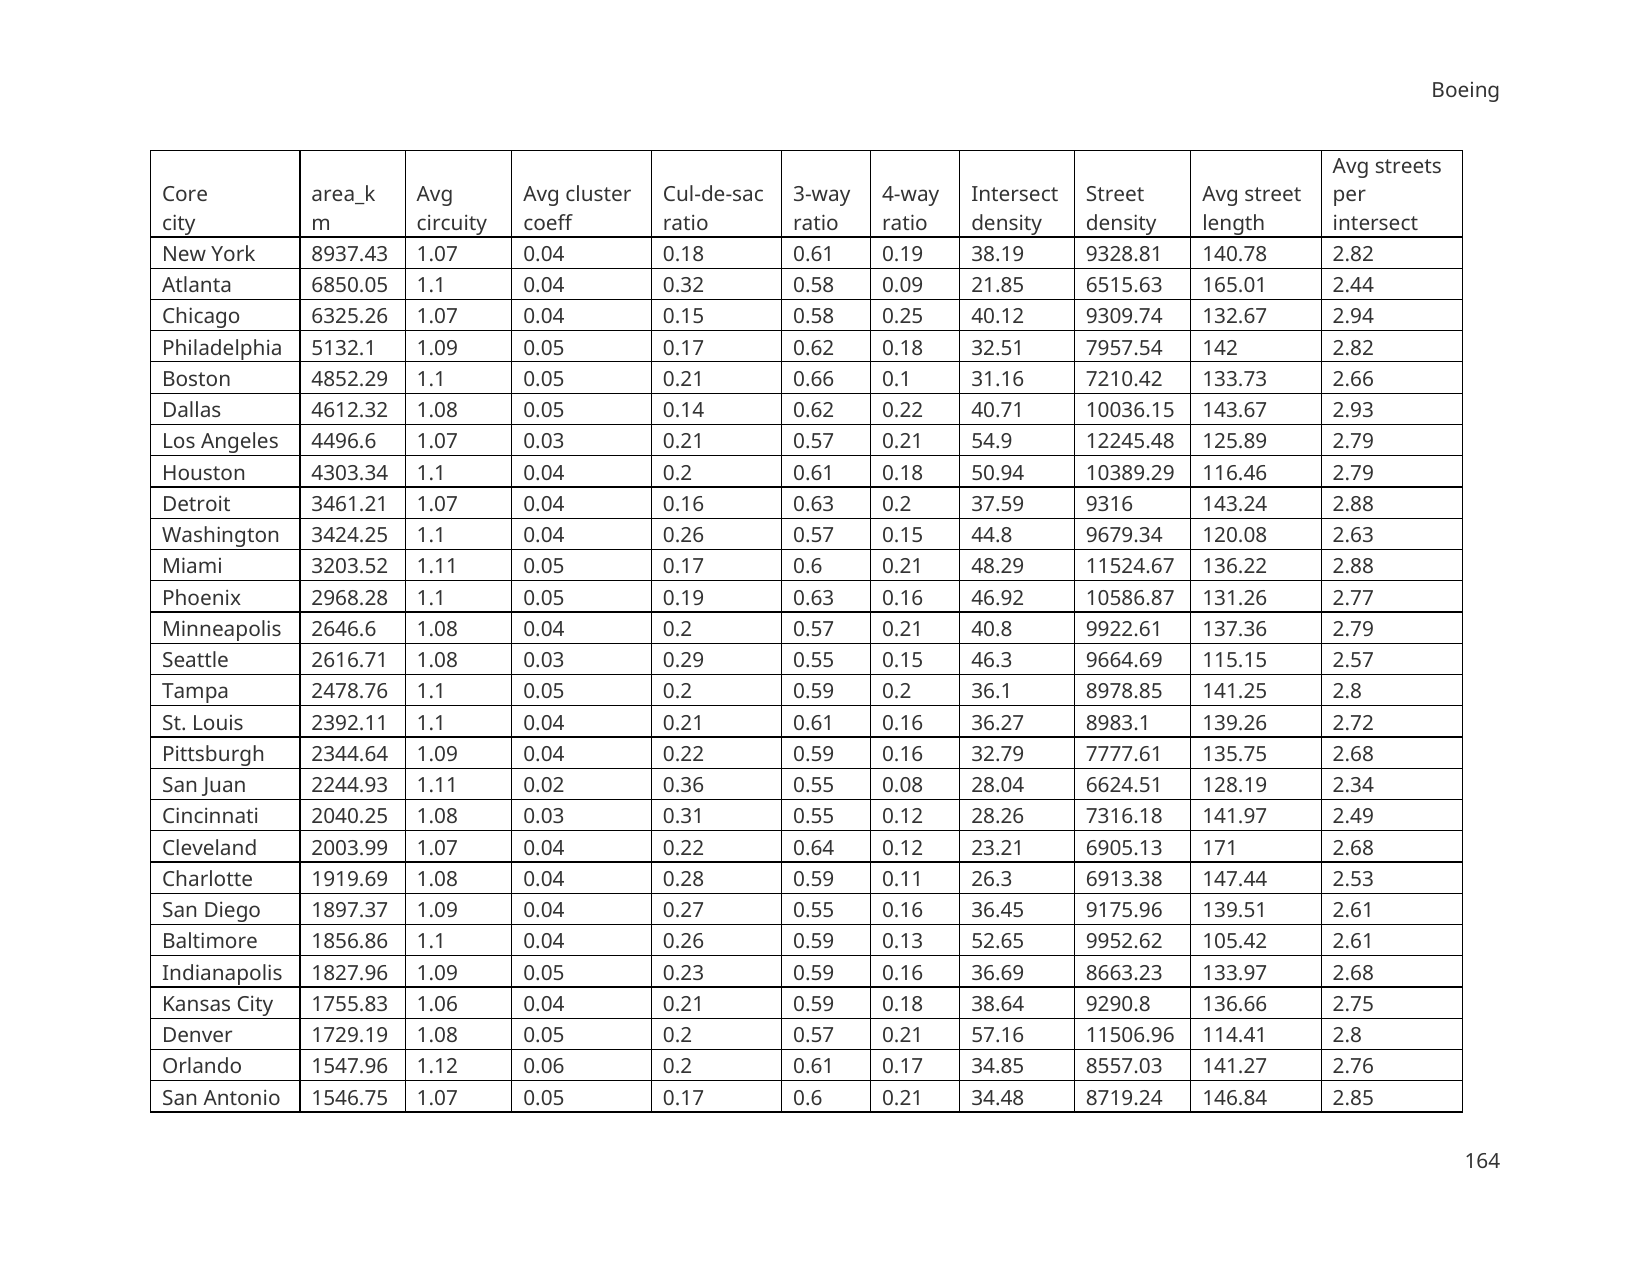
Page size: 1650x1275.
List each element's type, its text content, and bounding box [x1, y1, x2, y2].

table_cell 2.79 [1322, 425, 1462, 455]
table_cell 0.04 [512, 863, 651, 893]
table_cell 9952.62 [1075, 925, 1190, 955]
table_cell 28.04 [960, 769, 1074, 799]
table_cell 0.66 [782, 362, 870, 393]
table_cell 10586.87 [1075, 581, 1190, 611]
table_cell 0.61 [782, 1050, 870, 1080]
table_cell 2.94 [1322, 300, 1462, 330]
table_cell 0.16 [652, 488, 781, 518]
table_cell 2.76 [1322, 1050, 1462, 1080]
table_cell 2.34 [1322, 769, 1462, 799]
table_cell 0.09 [871, 269, 959, 299]
table_cell 36.1 [960, 675, 1074, 705]
table_cell 1.08 [406, 394, 511, 424]
table_cell 0.19 [652, 581, 781, 611]
table_cell 4612.32 [301, 394, 405, 424]
table_cell 0.05 [512, 1081, 651, 1111]
table_cell 0.57 [782, 613, 870, 643]
table_cell 0.05 [512, 331, 651, 361]
table_cell 0.61 [782, 238, 870, 268]
table_cell 0.59 [782, 738, 870, 768]
table_cell Philadelphia [151, 331, 299, 361]
table_cell 0.2 [652, 675, 781, 705]
table_cell 6515.63 [1075, 269, 1190, 299]
table_cell 3461.21 [301, 488, 405, 518]
table_cell 0.02 [512, 769, 651, 799]
table_cell 2.85 [1322, 1081, 1462, 1111]
table_cell 0.22 [652, 738, 781, 768]
table_header Intersect density [960, 151, 1074, 236]
table_header Avg street length [1191, 151, 1321, 236]
table_cell 31.16 [960, 362, 1074, 393]
table_cell 4496.6 [301, 425, 405, 455]
table_cell 133.97 [1191, 956, 1321, 986]
table_cell 0.28 [652, 863, 781, 893]
table_cell San Diego [151, 894, 299, 924]
table_cell 0.19 [871, 238, 959, 268]
table_cell 0.04 [512, 456, 651, 486]
table_cell 0.58 [782, 300, 870, 330]
table_cell 1.08 [406, 863, 511, 893]
table_cell 0.59 [782, 925, 870, 955]
table_cell 36.45 [960, 894, 1074, 924]
table_cell 48.29 [960, 550, 1074, 580]
table_cell 23.21 [960, 831, 1074, 861]
table_header area_km [301, 151, 405, 236]
table_cell 1.1 [406, 519, 511, 549]
table_cell 2616.71 [301, 644, 405, 674]
table_cell 34.85 [960, 1050, 1074, 1080]
table_cell 2.68 [1322, 738, 1462, 768]
table_cell 0.21 [871, 550, 959, 580]
table_cell 0.25 [871, 300, 959, 330]
table_cell 0.31 [652, 800, 781, 830]
table_cell 2.44 [1322, 269, 1462, 299]
table_cell 0.12 [871, 800, 959, 830]
table_cell 139.51 [1191, 894, 1321, 924]
table_cell 0.2 [871, 675, 959, 705]
table_cell 2.72 [1322, 706, 1462, 736]
table_cell 0.05 [512, 394, 651, 424]
table_cell 1.08 [406, 800, 511, 830]
table_cell 1.1 [406, 925, 511, 955]
table_cell 142 [1191, 331, 1321, 361]
table_cell 2.8 [1322, 1019, 1462, 1049]
table_cell 38.64 [960, 988, 1074, 1018]
table_cell 0.03 [512, 800, 651, 830]
table_cell 140.78 [1191, 238, 1321, 268]
table_cell 1.09 [406, 956, 511, 986]
table_cell 52.65 [960, 925, 1074, 955]
table_cell 10036.15 [1075, 394, 1190, 424]
table_cell 0.03 [512, 425, 651, 455]
table_cell 120.08 [1191, 519, 1321, 549]
table_cell 0.21 [871, 425, 959, 455]
table_header Street density [1075, 151, 1190, 236]
table_cell Seattle [151, 644, 299, 674]
table_cell 2.66 [1322, 362, 1462, 393]
table_cell 0.57 [782, 425, 870, 455]
table_cell 5132.1 [301, 331, 405, 361]
table_cell 0.21 [871, 1019, 959, 1049]
table_cell 0.17 [652, 550, 781, 580]
table_cell 7777.61 [1075, 738, 1190, 768]
table_cell 0.26 [652, 519, 781, 549]
table_cell 36.27 [960, 706, 1074, 736]
table_cell 0.2 [652, 456, 781, 486]
table_cell 26.3 [960, 863, 1074, 893]
table_cell 9290.8 [1075, 988, 1190, 1018]
table_cell 1.07 [406, 488, 511, 518]
table_cell 0.16 [871, 956, 959, 986]
table_cell 0.57 [782, 1019, 870, 1049]
table_cell 0.05 [512, 581, 651, 611]
table_cell 44.8 [960, 519, 1074, 549]
table_cell 1.1 [406, 706, 511, 736]
table_cell 0.23 [652, 956, 781, 986]
table_cell 0.16 [871, 894, 959, 924]
table_cell Atlanta [151, 269, 299, 299]
table_cell Dallas [151, 394, 299, 424]
table_cell 1.11 [406, 550, 511, 580]
table_cell 34.48 [960, 1081, 1074, 1111]
table_cell 0.05 [512, 362, 651, 393]
table_cell 0.18 [871, 988, 959, 1018]
table_cell 137.36 [1191, 613, 1321, 643]
table_cell 0.59 [782, 863, 870, 893]
table_cell 2.61 [1322, 894, 1462, 924]
table_cell 0.55 [782, 800, 870, 830]
table_cell 2.68 [1322, 956, 1462, 986]
table_cell 105.42 [1191, 925, 1321, 955]
table_cell 0.04 [512, 925, 651, 955]
table_cell Houston [151, 456, 299, 486]
table_cell 1897.37 [301, 894, 405, 924]
table_cell 0.04 [512, 519, 651, 549]
table_cell Kansas City [151, 988, 299, 1018]
table_cell 1.09 [406, 331, 511, 361]
table_cell 0.04 [512, 613, 651, 643]
table_cell 4303.34 [301, 456, 405, 486]
table_cell 0.16 [871, 581, 959, 611]
table_cell 0.59 [782, 675, 870, 705]
table_cell 0.18 [871, 331, 959, 361]
table_cell 0.04 [512, 269, 651, 299]
table_cell 131.26 [1191, 581, 1321, 611]
table_cell 1755.83 [301, 988, 405, 1018]
table_cell 0.18 [871, 456, 959, 486]
table_cell 2478.76 [301, 675, 405, 705]
table_cell 0.04 [512, 738, 651, 768]
table_cell 0.27 [652, 894, 781, 924]
table_cell 28.26 [960, 800, 1074, 830]
table_cell 2392.11 [301, 706, 405, 736]
table_cell 1.1 [406, 675, 511, 705]
table_cell 0.29 [652, 644, 781, 674]
table_cell 0.16 [871, 738, 959, 768]
table_cell 0.6 [782, 550, 870, 580]
table_cell 1.1 [406, 456, 511, 486]
table_cell 132.67 [1191, 300, 1321, 330]
table_cell Charlotte [151, 863, 299, 893]
table_cell 21.85 [960, 269, 1074, 299]
table_cell 2040.25 [301, 800, 405, 830]
table_cell 0.15 [871, 519, 959, 549]
table_cell St. Louis [151, 706, 299, 736]
table_cell 0.15 [652, 300, 781, 330]
table_cell 0.14 [652, 394, 781, 424]
table_cell 1.12 [406, 1050, 511, 1080]
table_cell Boston [151, 362, 299, 393]
table_cell 2968.28 [301, 581, 405, 611]
table_cell Pittsburgh [151, 738, 299, 768]
table_cell 0.21 [871, 1081, 959, 1111]
table_cell 1856.86 [301, 925, 405, 955]
table_header 3-way ratio [782, 151, 870, 236]
table_cell 2.57 [1322, 644, 1462, 674]
table_cell 0.63 [782, 581, 870, 611]
table_cell 1.07 [406, 300, 511, 330]
table_cell 147.44 [1191, 863, 1321, 893]
table_cell 0.62 [782, 394, 870, 424]
table_cell 37.59 [960, 488, 1074, 518]
table_cell 0.04 [512, 300, 651, 330]
table_cell 9316 [1075, 488, 1190, 518]
table_cell 54.9 [960, 425, 1074, 455]
table_cell 139.26 [1191, 706, 1321, 736]
table_cell 1.07 [406, 238, 511, 268]
table_cell 0.05 [512, 550, 651, 580]
table_cell Orlando [151, 1050, 299, 1080]
table_cell 165.01 [1191, 269, 1321, 299]
table_header Avg cluster coeff [512, 151, 651, 236]
table_cell 1.08 [406, 644, 511, 674]
table_cell 40.12 [960, 300, 1074, 330]
table_cell 9922.61 [1075, 613, 1190, 643]
table_cell 0.17 [652, 331, 781, 361]
table_cell 0.63 [782, 488, 870, 518]
table_cell 1.1 [406, 269, 511, 299]
table_cell 0.15 [871, 644, 959, 674]
table_cell 0.61 [782, 706, 870, 736]
table_cell 141.27 [1191, 1050, 1321, 1080]
table_cell 0.17 [652, 1081, 781, 1111]
table_cell 143.24 [1191, 488, 1321, 518]
table_cell 141.25 [1191, 675, 1321, 705]
table_cell New York [151, 238, 299, 268]
table_cell 0.04 [512, 238, 651, 268]
table_cell 0.05 [512, 1019, 651, 1049]
table_cell 0.17 [871, 1050, 959, 1080]
table_cell 0.6 [782, 1081, 870, 1111]
table_cell 9679.34 [1075, 519, 1190, 549]
table_cell 2.49 [1322, 800, 1462, 830]
table_cell 0.04 [512, 706, 651, 736]
table_cell 1729.19 [301, 1019, 405, 1049]
table_cell 0.21 [652, 988, 781, 1018]
table_cell 2.79 [1322, 613, 1462, 643]
table_cell 6325.26 [301, 300, 405, 330]
table_cell 7957.54 [1075, 331, 1190, 361]
table_cell 1.1 [406, 362, 511, 393]
table_cell 1547.96 [301, 1050, 405, 1080]
table_cell 38.19 [960, 238, 1074, 268]
table_cell Indianapolis [151, 956, 299, 986]
table_cell 0.2 [652, 1050, 781, 1080]
table_cell 1546.75 [301, 1081, 405, 1111]
table_cell 0.04 [512, 831, 651, 861]
table_cell 36.69 [960, 956, 1074, 986]
table_cell 133.73 [1191, 362, 1321, 393]
table_cell 1.09 [406, 894, 511, 924]
table_cell 114.41 [1191, 1019, 1321, 1049]
table_cell 1.07 [406, 425, 511, 455]
table_cell 0.04 [512, 988, 651, 1018]
table_cell 9309.74 [1075, 300, 1190, 330]
table_cell Miami [151, 550, 299, 580]
table_cell 0.11 [871, 863, 959, 893]
table_cell 1.08 [406, 613, 511, 643]
table_cell 6905.13 [1075, 831, 1190, 861]
table_cell 0.22 [871, 394, 959, 424]
table_cell 1827.96 [301, 956, 405, 986]
table_header Avg circuity [406, 151, 511, 236]
table_cell 1.07 [406, 1081, 511, 1111]
table_cell 0.21 [652, 362, 781, 393]
table_cell 1.07 [406, 831, 511, 861]
table_cell 143.67 [1191, 394, 1321, 424]
table_cell Los Angeles [151, 425, 299, 455]
table_cell 171 [1191, 831, 1321, 861]
table_cell 0.04 [512, 488, 651, 518]
table_cell Phoenix [151, 581, 299, 611]
table_cell 2.79 [1322, 456, 1462, 486]
table_cell 8557.03 [1075, 1050, 1190, 1080]
table_cell 0.22 [652, 831, 781, 861]
table_cell 0.1 [871, 362, 959, 393]
table_cell 115.15 [1191, 644, 1321, 674]
table_cell 0.2 [652, 613, 781, 643]
table_cell Washington [151, 519, 299, 549]
table_cell 9175.96 [1075, 894, 1190, 924]
table_cell 2.82 [1322, 331, 1462, 361]
table_cell 32.79 [960, 738, 1074, 768]
table_cell 1.11 [406, 769, 511, 799]
table_cell 3203.52 [301, 550, 405, 580]
table_cell 0.05 [512, 675, 651, 705]
table_cell 141.97 [1191, 800, 1321, 830]
table_cell 1.06 [406, 988, 511, 1018]
table_cell 1.1 [406, 581, 511, 611]
table_cell 0.04 [512, 894, 651, 924]
table_cell 0.64 [782, 831, 870, 861]
table_cell 6624.51 [1075, 769, 1190, 799]
table_cell 1919.69 [301, 863, 405, 893]
table_cell 2.77 [1322, 581, 1462, 611]
table_cell 0.59 [782, 988, 870, 1018]
table_cell 0.61 [782, 456, 870, 486]
table_cell 0.06 [512, 1050, 651, 1080]
table_cell 11506.96 [1075, 1019, 1190, 1049]
table_cell 2.88 [1322, 550, 1462, 580]
table_cell 0.55 [782, 769, 870, 799]
table_cell 50.94 [960, 456, 1074, 486]
table_cell 2.75 [1322, 988, 1462, 1018]
table_cell 12245.48 [1075, 425, 1190, 455]
table_cell 6913.38 [1075, 863, 1190, 893]
table_cell 8978.85 [1075, 675, 1190, 705]
table_cell 146.84 [1191, 1081, 1321, 1111]
table_cell Tampa [151, 675, 299, 705]
table_cell 8937.43 [301, 238, 405, 268]
table_cell 125.89 [1191, 425, 1321, 455]
table_cell 135.75 [1191, 738, 1321, 768]
table_cell 46.3 [960, 644, 1074, 674]
table_cell 2344.64 [301, 738, 405, 768]
table_cell 0.05 [512, 956, 651, 986]
table_cell 0.32 [652, 269, 781, 299]
table_cell Chicago [151, 300, 299, 330]
table_cell 2.61 [1322, 925, 1462, 955]
table_cell 8663.23 [1075, 956, 1190, 986]
table_header Cul-de-sac ratio [652, 151, 781, 236]
table_cell 9664.69 [1075, 644, 1190, 674]
table_cell 11524.67 [1075, 550, 1190, 580]
table_cell 2.93 [1322, 394, 1462, 424]
table_cell 9328.81 [1075, 238, 1190, 268]
table_cell 1.09 [406, 738, 511, 768]
table_cell Denver [151, 1019, 299, 1049]
table_cell 0.18 [652, 238, 781, 268]
table_cell 0.57 [782, 519, 870, 549]
table_cell 8719.24 [1075, 1081, 1190, 1111]
table_cell Cincinnati [151, 800, 299, 830]
table_header 4-way ratio [871, 151, 959, 236]
table_cell 57.16 [960, 1019, 1074, 1049]
table_cell 116.46 [1191, 456, 1321, 486]
table_cell 2.53 [1322, 863, 1462, 893]
table_cell 136.22 [1191, 550, 1321, 580]
table_cell San Antonio [151, 1081, 299, 1111]
table_cell 0.21 [871, 613, 959, 643]
table_cell 32.51 [960, 331, 1074, 361]
table_cell 7316.18 [1075, 800, 1190, 830]
table_cell 2244.93 [301, 769, 405, 799]
table_cell 2.68 [1322, 831, 1462, 861]
table_cell 0.55 [782, 894, 870, 924]
table_cell 128.19 [1191, 769, 1321, 799]
table_cell Detroit [151, 488, 299, 518]
table_cell 7210.42 [1075, 362, 1190, 393]
table_cell 0.2 [871, 488, 959, 518]
table_cell 8983.1 [1075, 706, 1190, 736]
table_cell 0.2 [652, 1019, 781, 1049]
table_cell 0.59 [782, 956, 870, 986]
table_cell 0.55 [782, 644, 870, 674]
table_cell 136.66 [1191, 988, 1321, 1018]
table_cell 2.88 [1322, 488, 1462, 518]
table_header Core city [151, 151, 299, 236]
table_cell 0.12 [871, 831, 959, 861]
table_cell 1.08 [406, 1019, 511, 1049]
table_cell Cleveland [151, 831, 299, 861]
table_cell 2003.99 [301, 831, 405, 861]
table_cell 0.62 [782, 331, 870, 361]
table_cell 2.82 [1322, 238, 1462, 268]
table_cell 46.92 [960, 581, 1074, 611]
table_cell 0.21 [652, 425, 781, 455]
table_cell 40.8 [960, 613, 1074, 643]
table_cell 0.16 [871, 706, 959, 736]
table_cell Minneapolis [151, 613, 299, 643]
table_cell 0.03 [512, 644, 651, 674]
table_cell 0.36 [652, 769, 781, 799]
table_cell 0.26 [652, 925, 781, 955]
table_cell 2646.6 [301, 613, 405, 643]
table_cell Baltimore [151, 925, 299, 955]
table_cell 2.63 [1322, 519, 1462, 549]
table_cell 0.08 [871, 769, 959, 799]
table_cell 2.8 [1322, 675, 1462, 705]
table_header Avg streets per intersect [1322, 151, 1462, 236]
table_cell 40.71 [960, 394, 1074, 424]
table_cell 6850.05 [301, 269, 405, 299]
table_cell 10389.29 [1075, 456, 1190, 486]
table_cell 3424.25 [301, 519, 405, 549]
table_cell 4852.29 [301, 362, 405, 393]
table_cell 0.58 [782, 269, 870, 299]
table_cell 0.13 [871, 925, 959, 955]
table_cell San Juan [151, 769, 299, 799]
table_cell 0.21 [652, 706, 781, 736]
